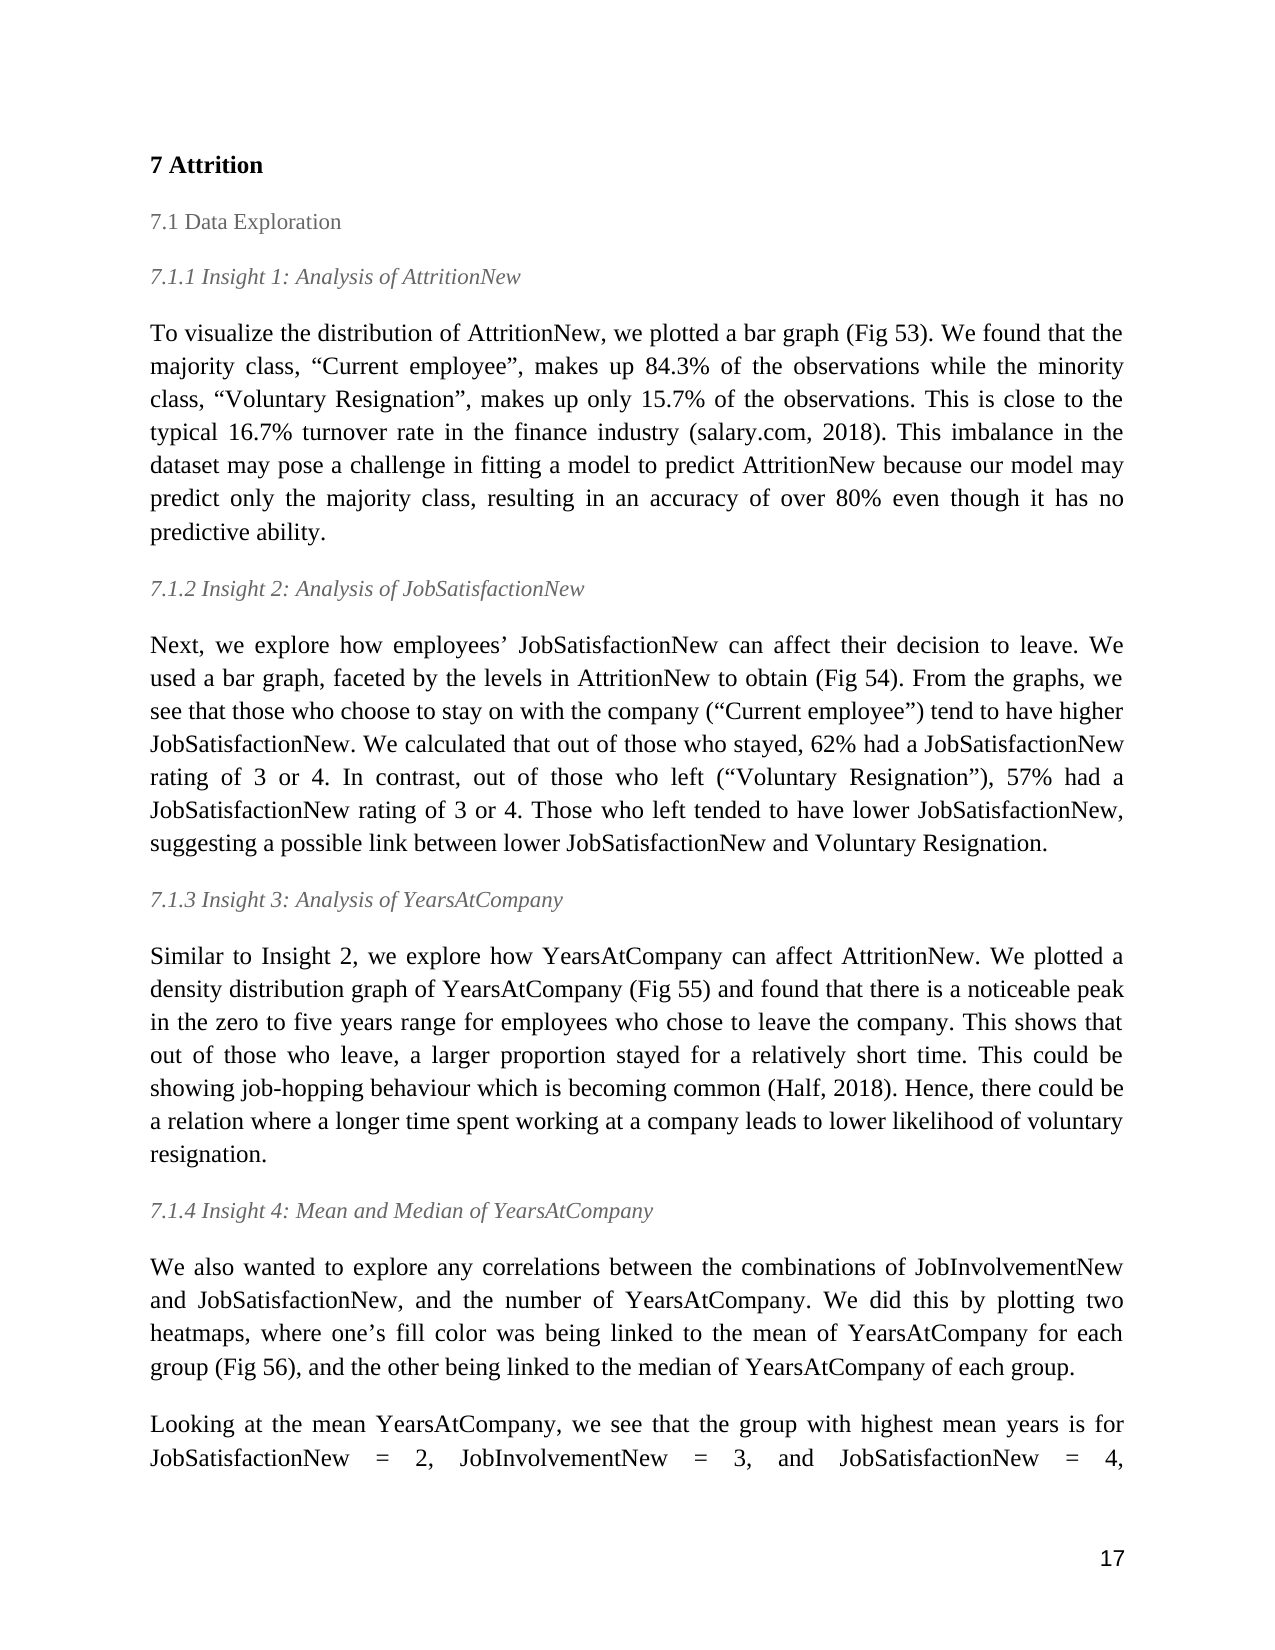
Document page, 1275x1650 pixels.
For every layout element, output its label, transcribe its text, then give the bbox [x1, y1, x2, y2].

subtitle 7 Attrition [150, 150, 1125, 179]
text To visualize the distribution of AttritionNew, we plotted a bar graph (Fig 53). We found that the majority class, “Current employee”, makes up 84.3% of the observations while the minority class, “Voluntary Resignation”, makes up only 15.7% of the observations. This is close to the typical 16.7% turnover rate in the finance industry (salary.com, 2018). This imbalance in the dataset may pose a challenge in fitting a model to predict AttritionNew because our model may predict only the majority class, resulting in an accuracy of over 80% even though it has no predictive ability. [150, 318, 1125, 545]
subtitle 7.1.1 Insight 1: Analysis of AttritionNew [150, 263, 1125, 289]
text Similar to Insight 2, we explore how YearsAtCompany can affect AttritionNew. We plotted a density distribution graph of YearsAtCompany (Fig 55) and found that there is a noticeable peak in the zero to five years range for employees who chose to leave the company. This shows that out of those who leave, a larger proportion stayed for a relatively short time. This could be showing job-hopping behaviour which is becoming common (Half, 2018). Hence, there could be a relation where a longer time spent working at a company leads to lower likelihood of voluntary resignation. [150, 941, 1125, 1168]
subtitle 7.1.4 Insight 4: Mean and Median of YearsAtCompany [150, 1197, 1125, 1224]
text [150, 1409, 1125, 1471]
subtitle 7.1.2 Insight 2: Analysis of JobSatisfactionNew [150, 574, 1125, 601]
text Next, we explore how employees’ JobSatisfactionNew can affect their decision to leave. We used a bar graph, faceted by the levels in AttritionNew to obtain (Fig 54). From the graphs, we see that those who choose to stay on with the company (“Current employee”) tend to have higher JobSatisfactionNew. We calculated that out of those who stayed, 62% had a JobSatisfactionNew rating of 3 or 4. In contrast, out of those who left (“Voluntary Resignation”), 57% had a JobSatisfactionNew rating of 3 or 4. Those who left tended to have lower JobSatisfactionNew, suggesting a possible link between lower JobSatisfactionNew and Voluntary Resignation. [150, 630, 1125, 857]
subtitle 7.1.3 Insight 3: Analysis of YearsAtCompany [150, 886, 1125, 912]
text We also wanted to explore any correlations between the combinations of JobInvolvementNew and JobSatisfactionNew, and the number of YearsAtCompany. We did this by plotting two heatmaps, where one’s fill color was being linked to the mean of YearsAtCompany for each group (Fig 56), and the other being linked to the median of YearsAtCompany of each group. [150, 1252, 1125, 1380]
subtitle 7.1 Data Exploration [150, 208, 1125, 234]
